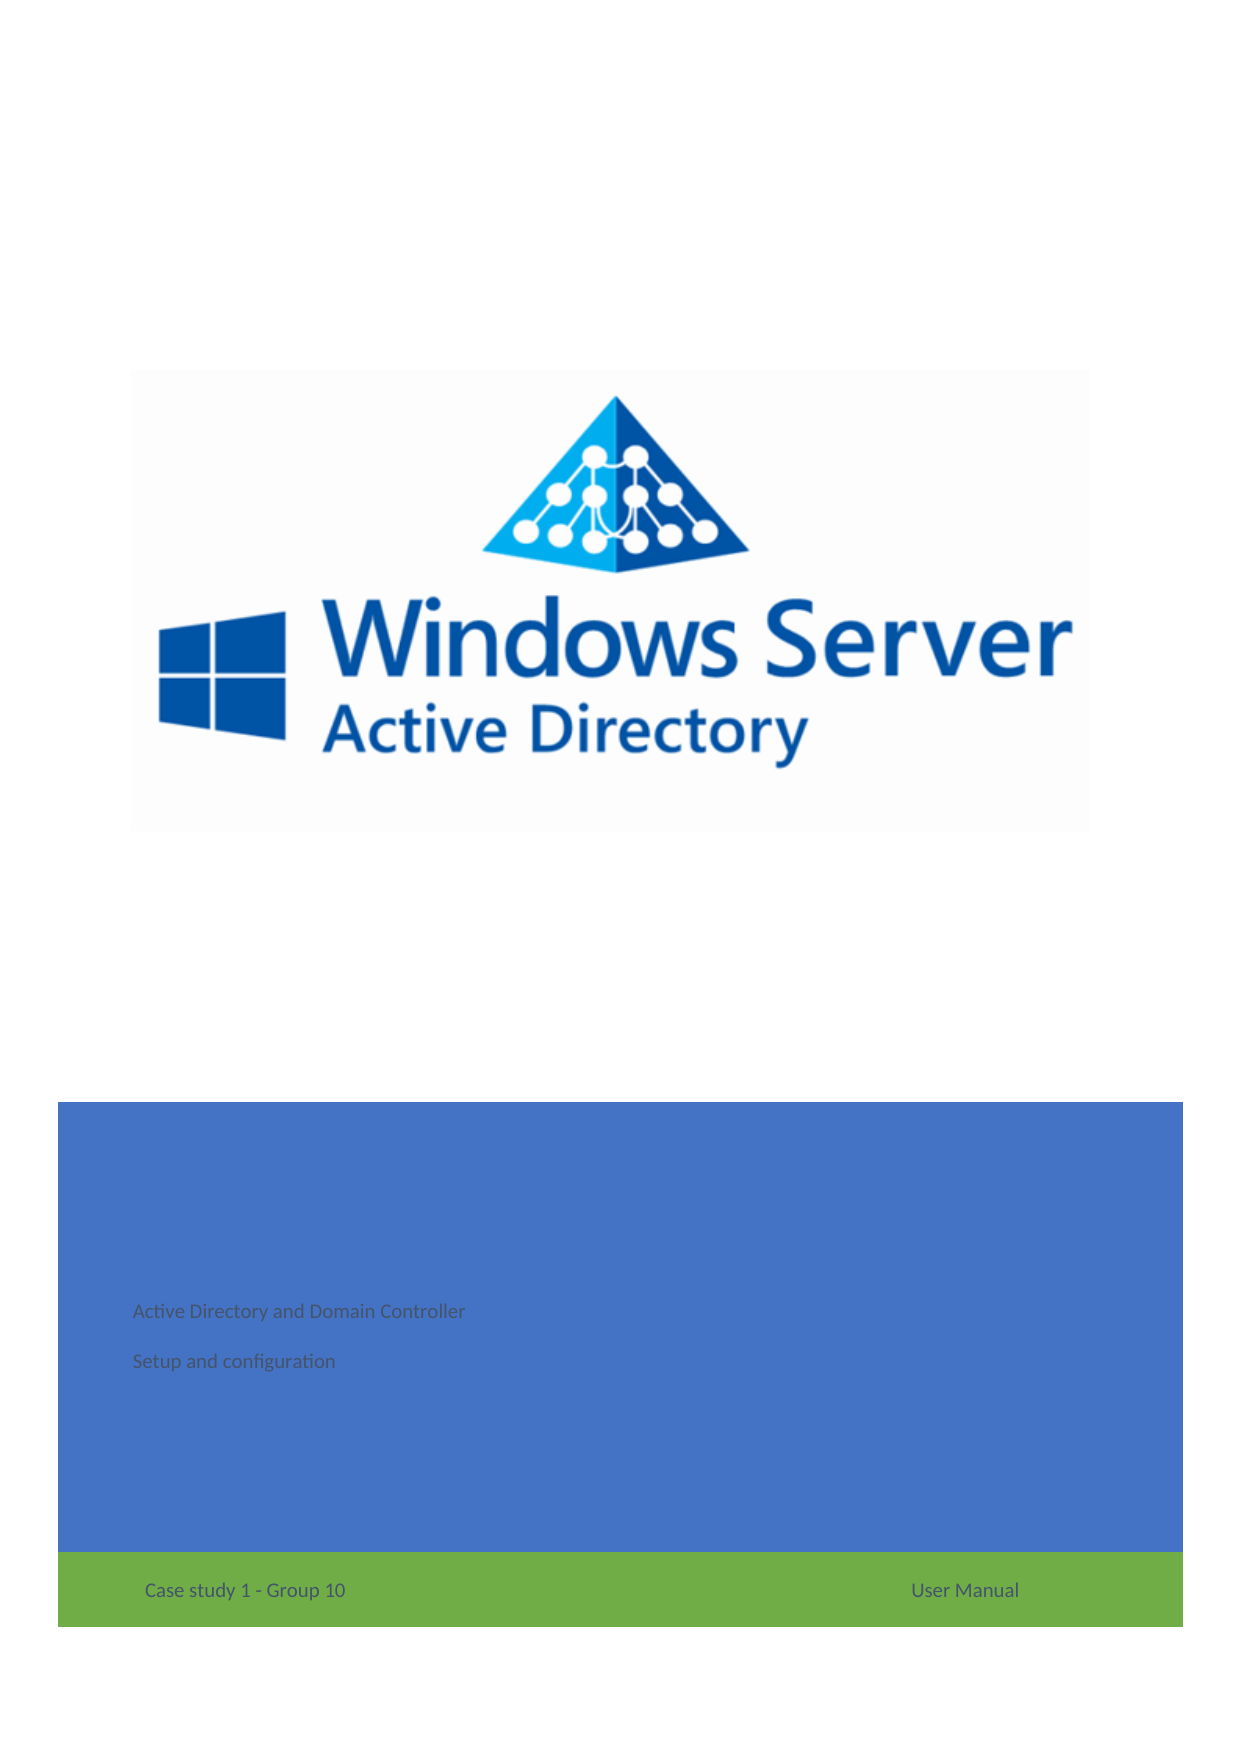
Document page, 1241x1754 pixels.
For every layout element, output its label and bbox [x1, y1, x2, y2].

picture [120, 370, 1121, 840]
